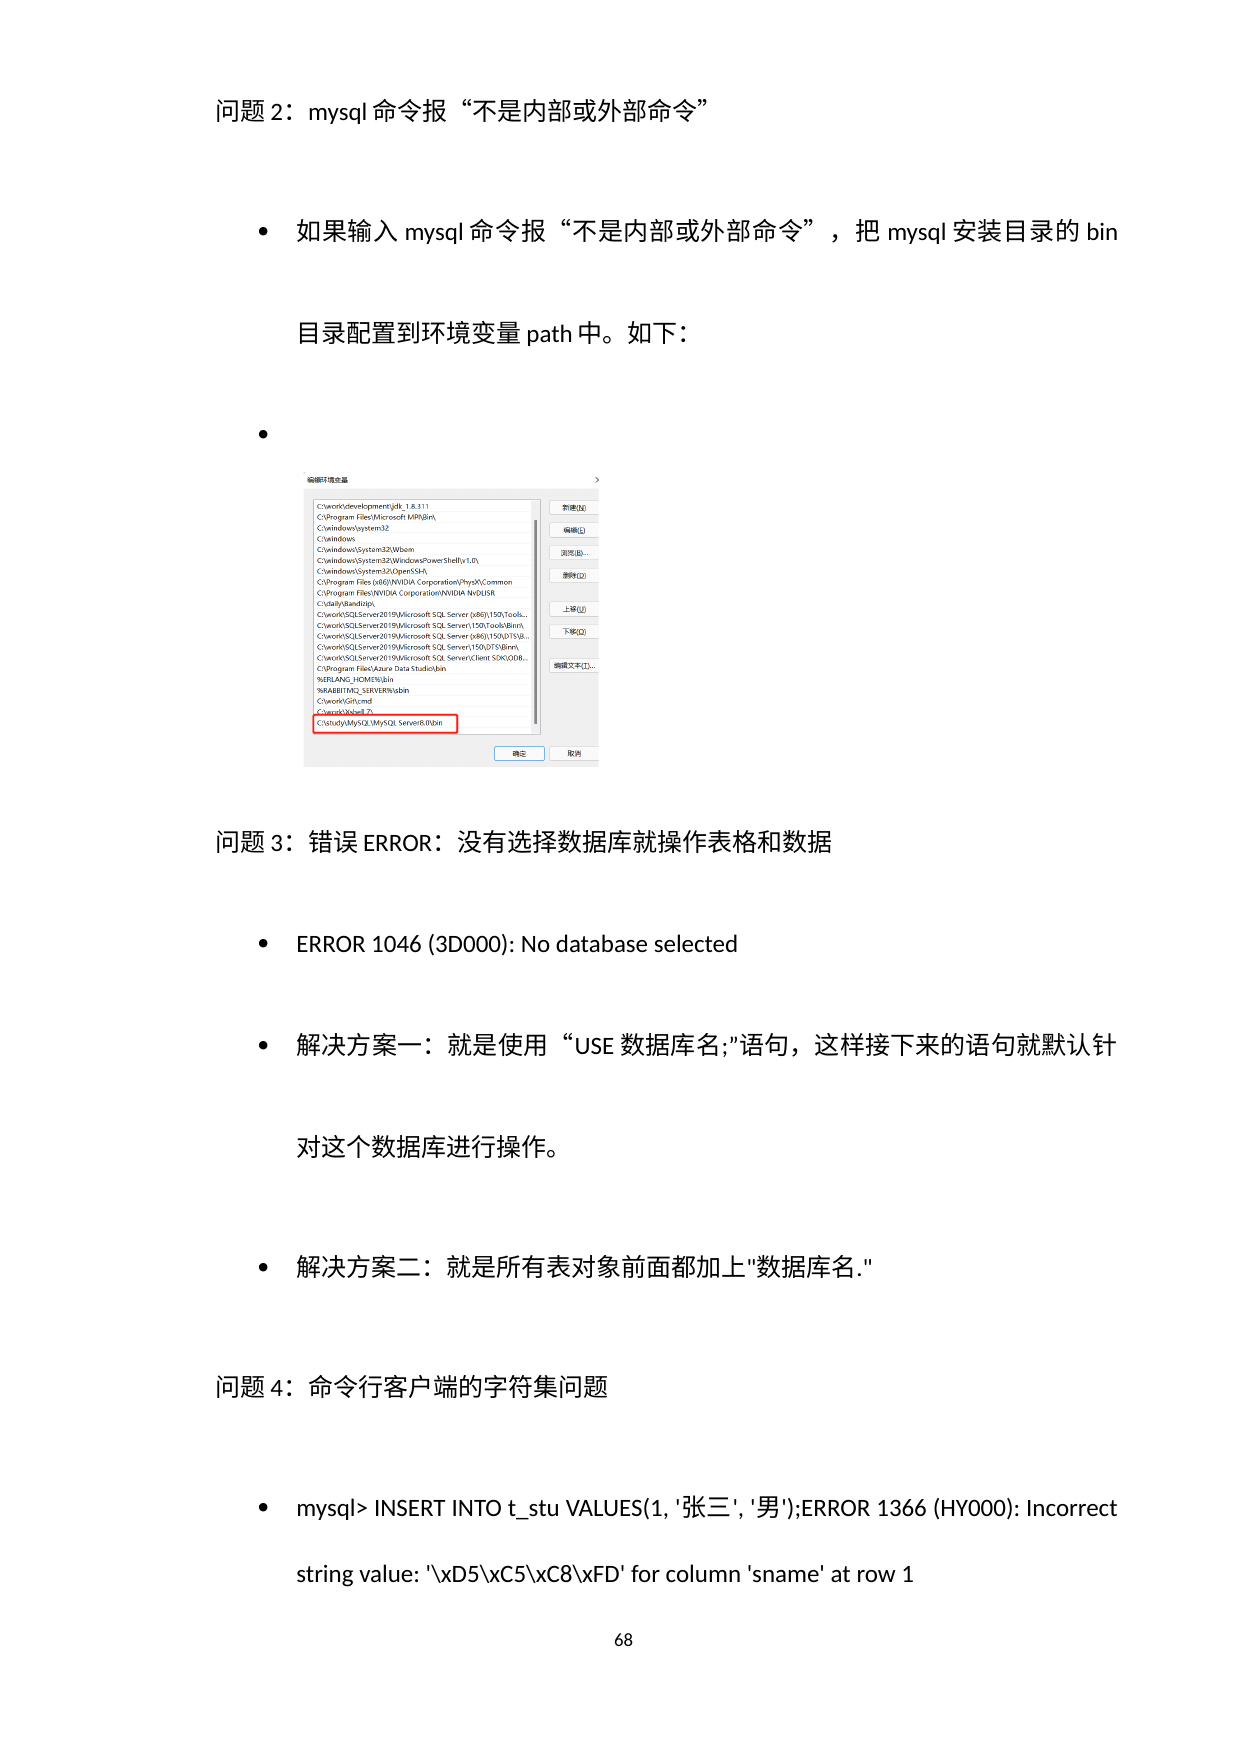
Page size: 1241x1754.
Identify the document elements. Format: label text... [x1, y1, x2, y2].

subtitle 问题2：mysql命令报“不是内部或外部命令” [215, 76, 1118, 144]
list 解决方案二：就是所有表对象前面都加上"数据库名." [259, 1231, 1118, 1299]
list ERROR 1046 (3D000): No database selected [259, 926, 1118, 960]
subtitle 问题4：命令行客户端的字符集问题 [215, 1351, 1118, 1419]
list 解决方案一：就是使用“USE 数据库名;”语句，这样接下来的语句就默认针对这个数据库进行操作。 [259, 1009, 1118, 1179]
list mysql> INSERT INTO t_stu VALUES(1, '张三', '男');ERROR 1366 (HY000): Incorrect string value: '\xD5\xC5\xC8\xFD' for column 'sname' at row 1 [259, 1471, 1118, 1590]
list 如果输入mysql命令报“不是内部或外部命令”，把mysql安装目录的bin目录配置到环境变量path中。如下： [259, 196, 1118, 366]
picture [303, 472, 599, 767]
subtitle 问题3：错误ERROR：没有选择数据库就操作表格和数据 [215, 806, 1118, 874]
